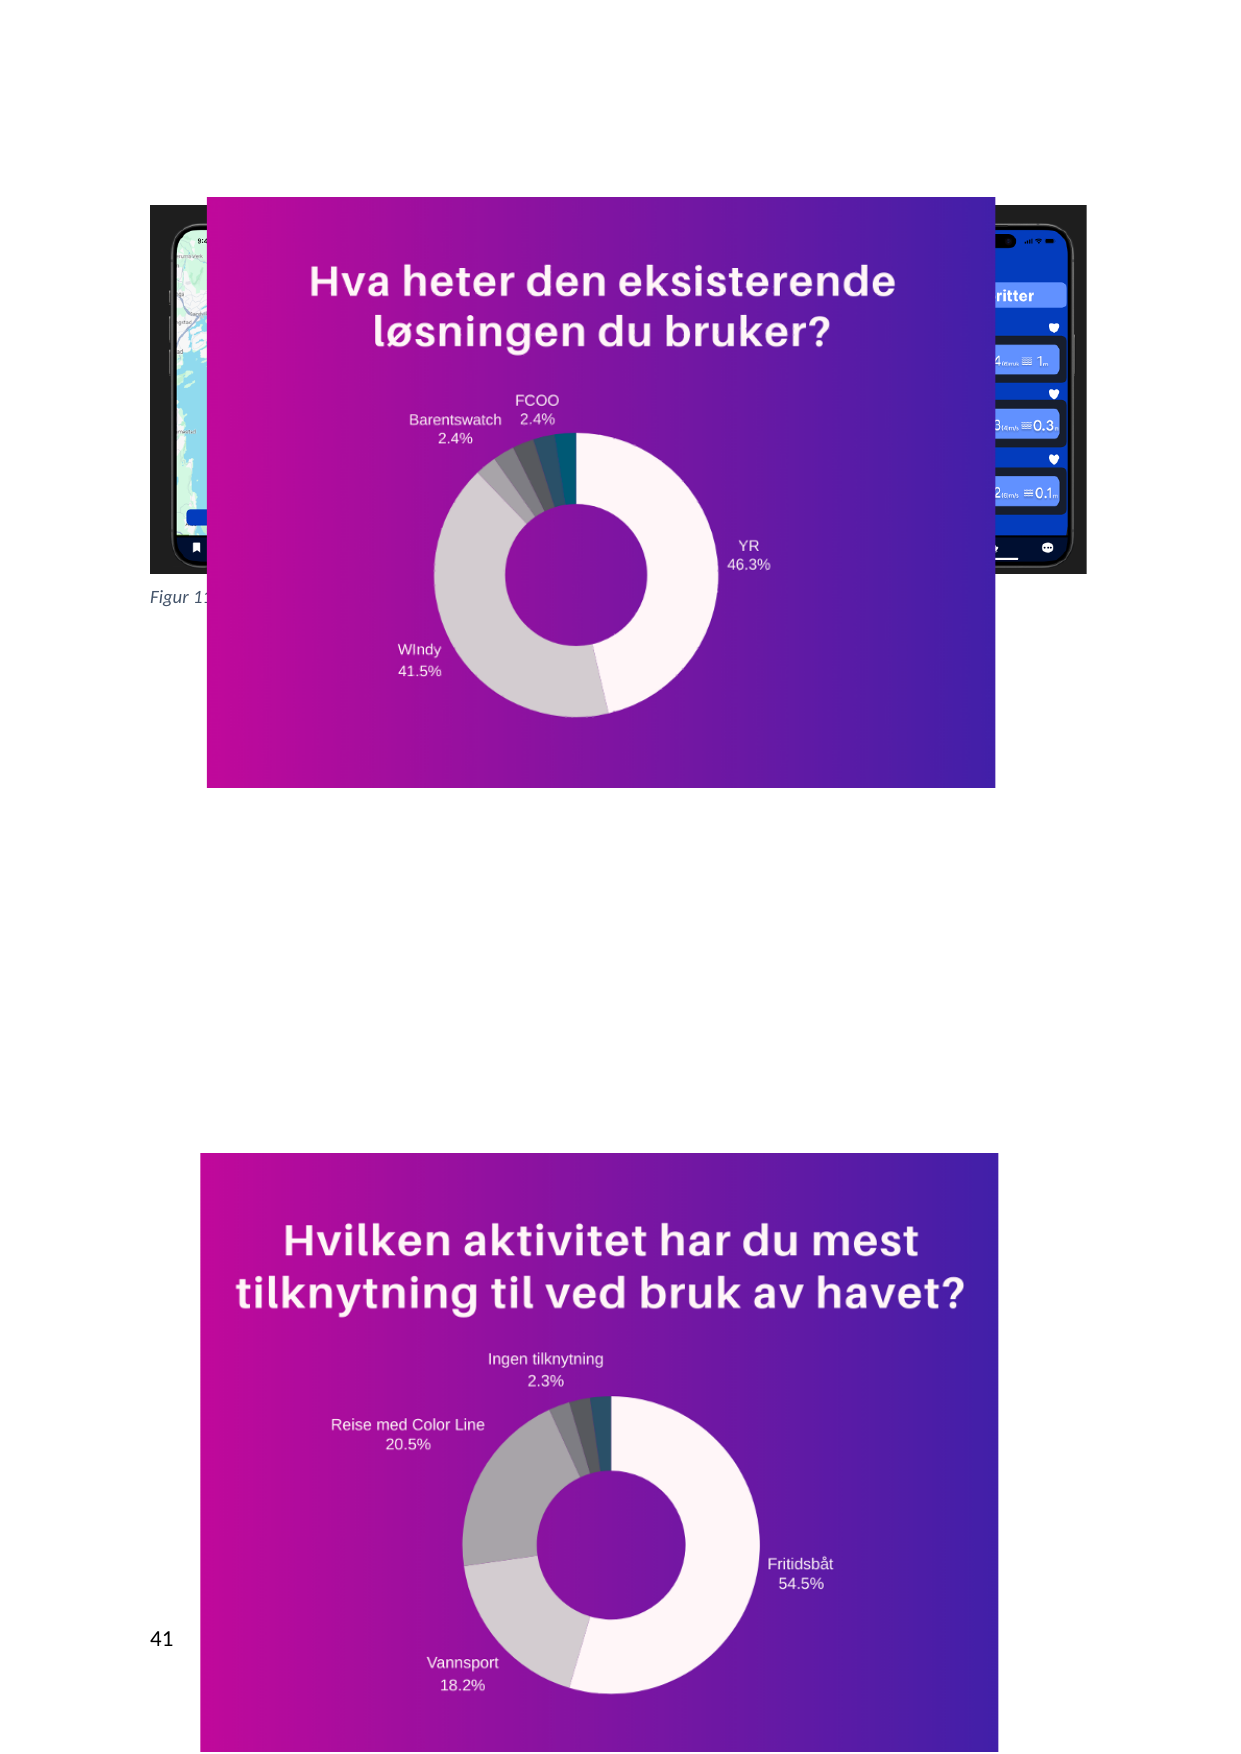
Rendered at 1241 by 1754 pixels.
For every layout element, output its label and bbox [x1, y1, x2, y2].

picture [150, 197, 1087, 789]
picture [200, 1153, 998, 1752]
